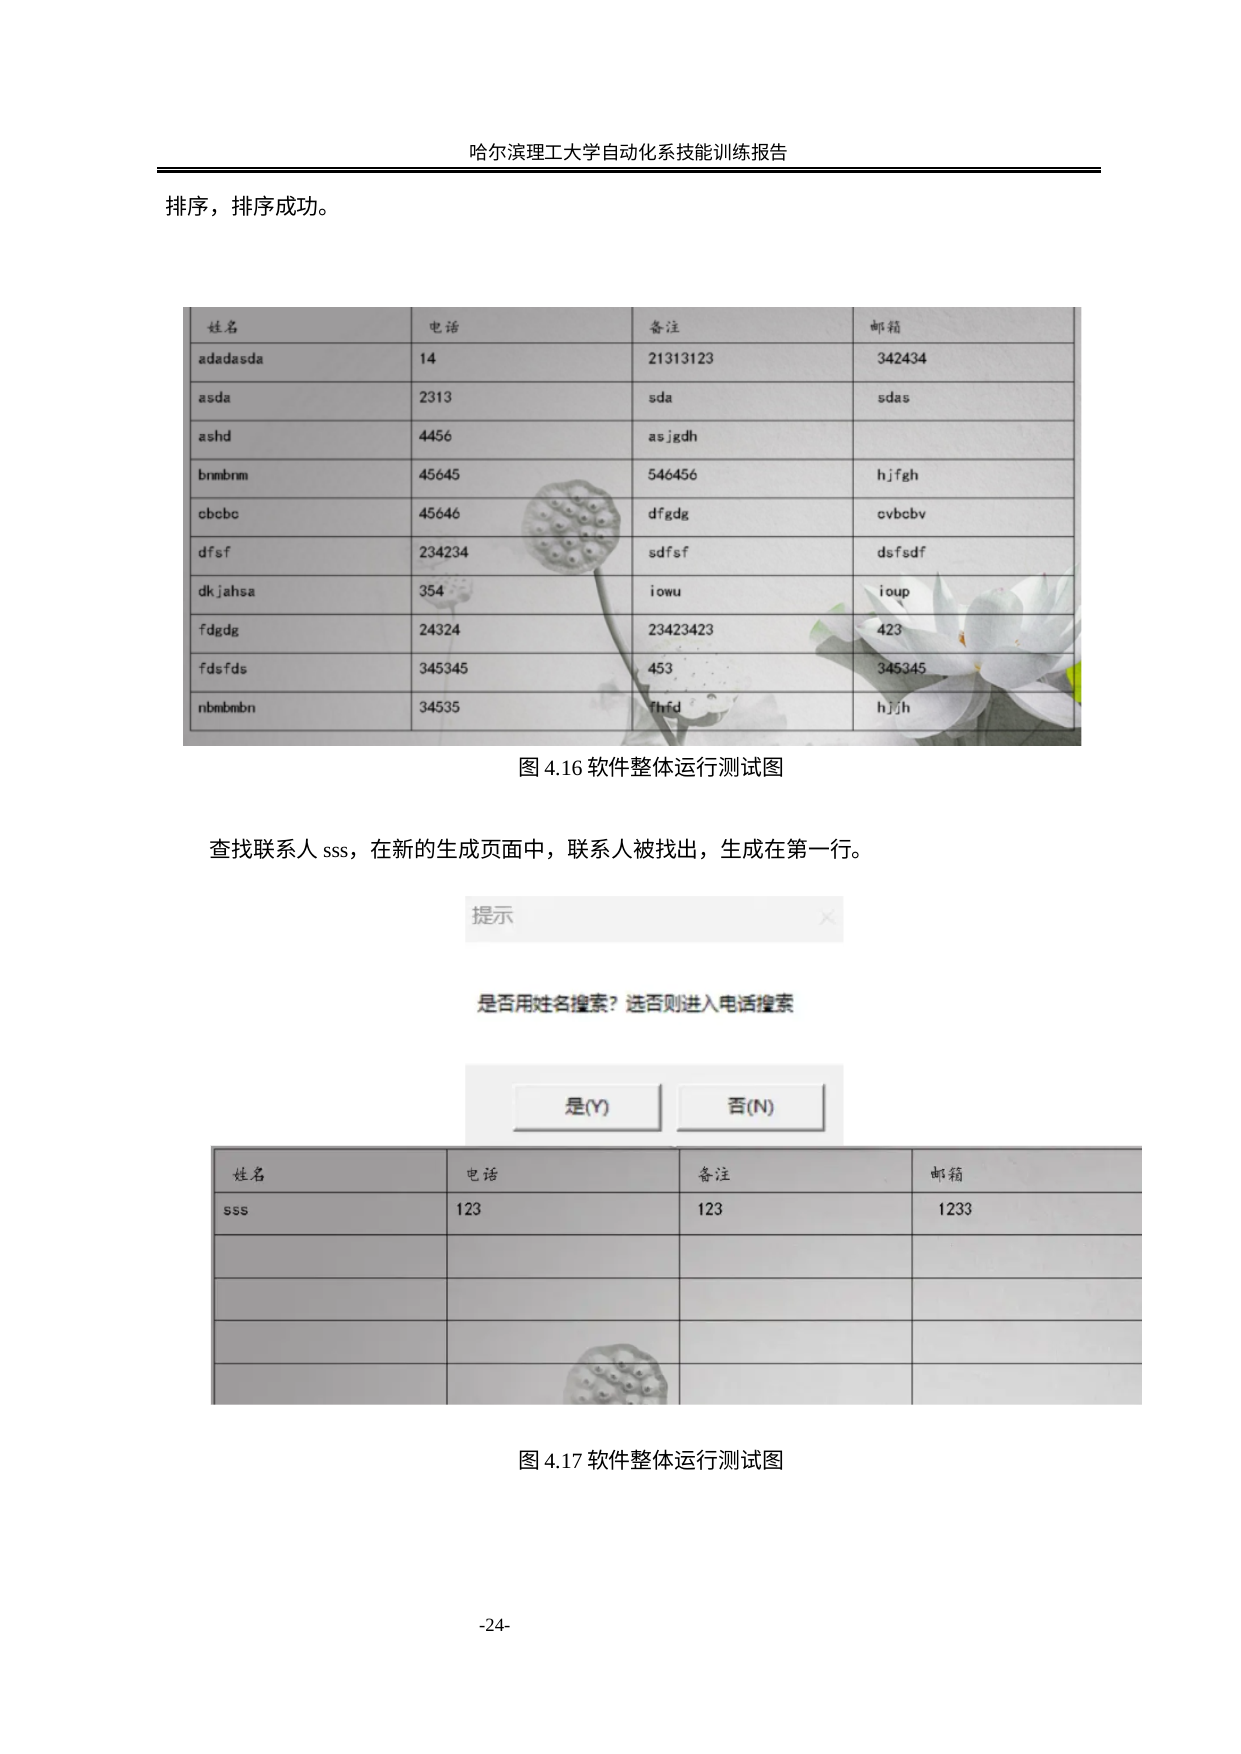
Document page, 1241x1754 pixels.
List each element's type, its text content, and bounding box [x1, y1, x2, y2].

text 查找联系人sss，在新的生成页面中，联系人被找出，生成在第一行。 [165, 832, 1092, 864]
text 图4.17软件整体运行测试图 [165, 1443, 1092, 1475]
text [165, 189, 1092, 221]
picture [183, 307, 1082, 746]
text 图4.16软件整体运行测试图 [165, 750, 1092, 782]
picture [209, 895, 1144, 1405]
